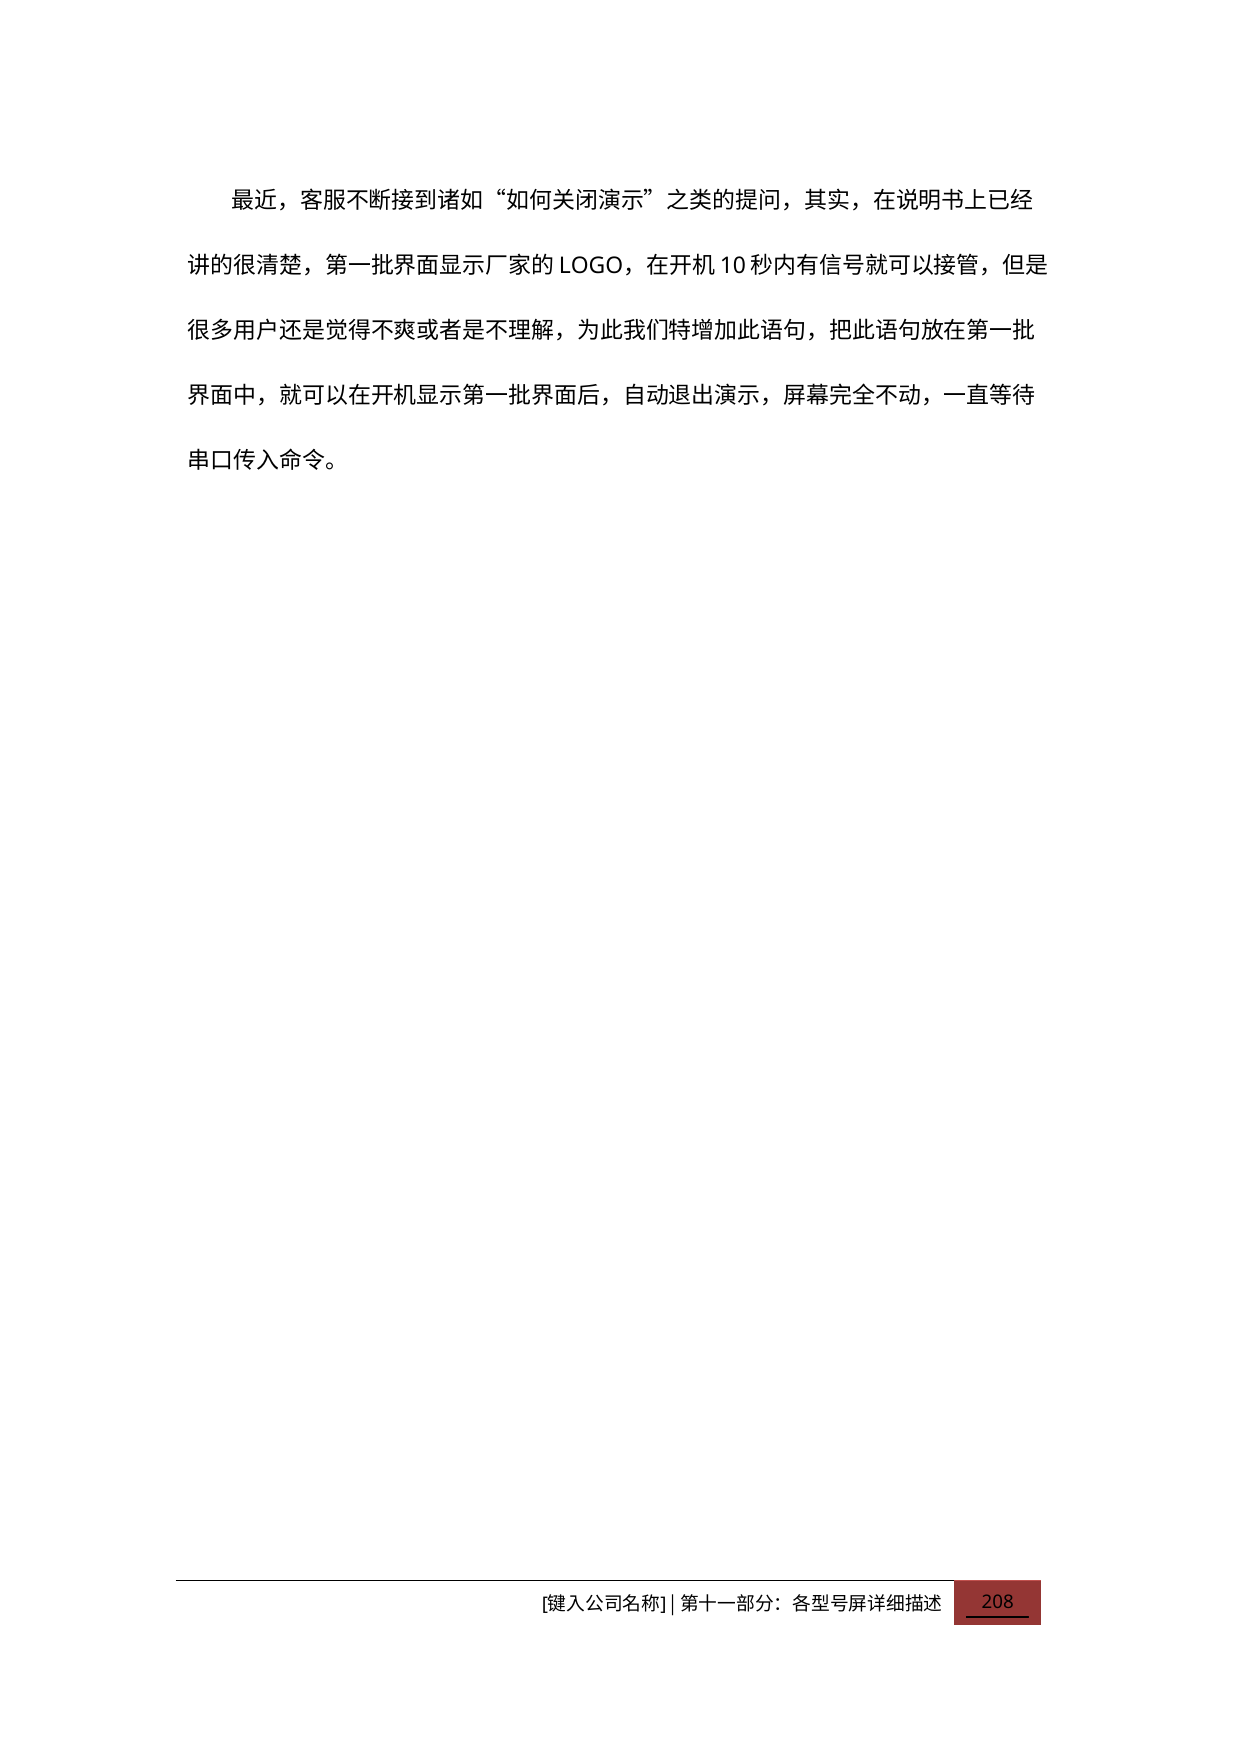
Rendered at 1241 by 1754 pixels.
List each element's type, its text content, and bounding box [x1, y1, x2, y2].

text 最近，客服不断接到诸如“如何关闭演示”之类的提问，其实，在说明书上已经讲的很清楚，第一批界面显示厂家的LOGO，在开机10秒内有信号就可以接管，但是很多用户还是觉得不爽或者是不理解，为此我们特增加此语句，把此语句放在第一批界面中，就可以在开机显示第一批界面后，自动退出演示，屏幕完全不动，一直等待串口传入命令。 [187, 166, 1053, 491]
